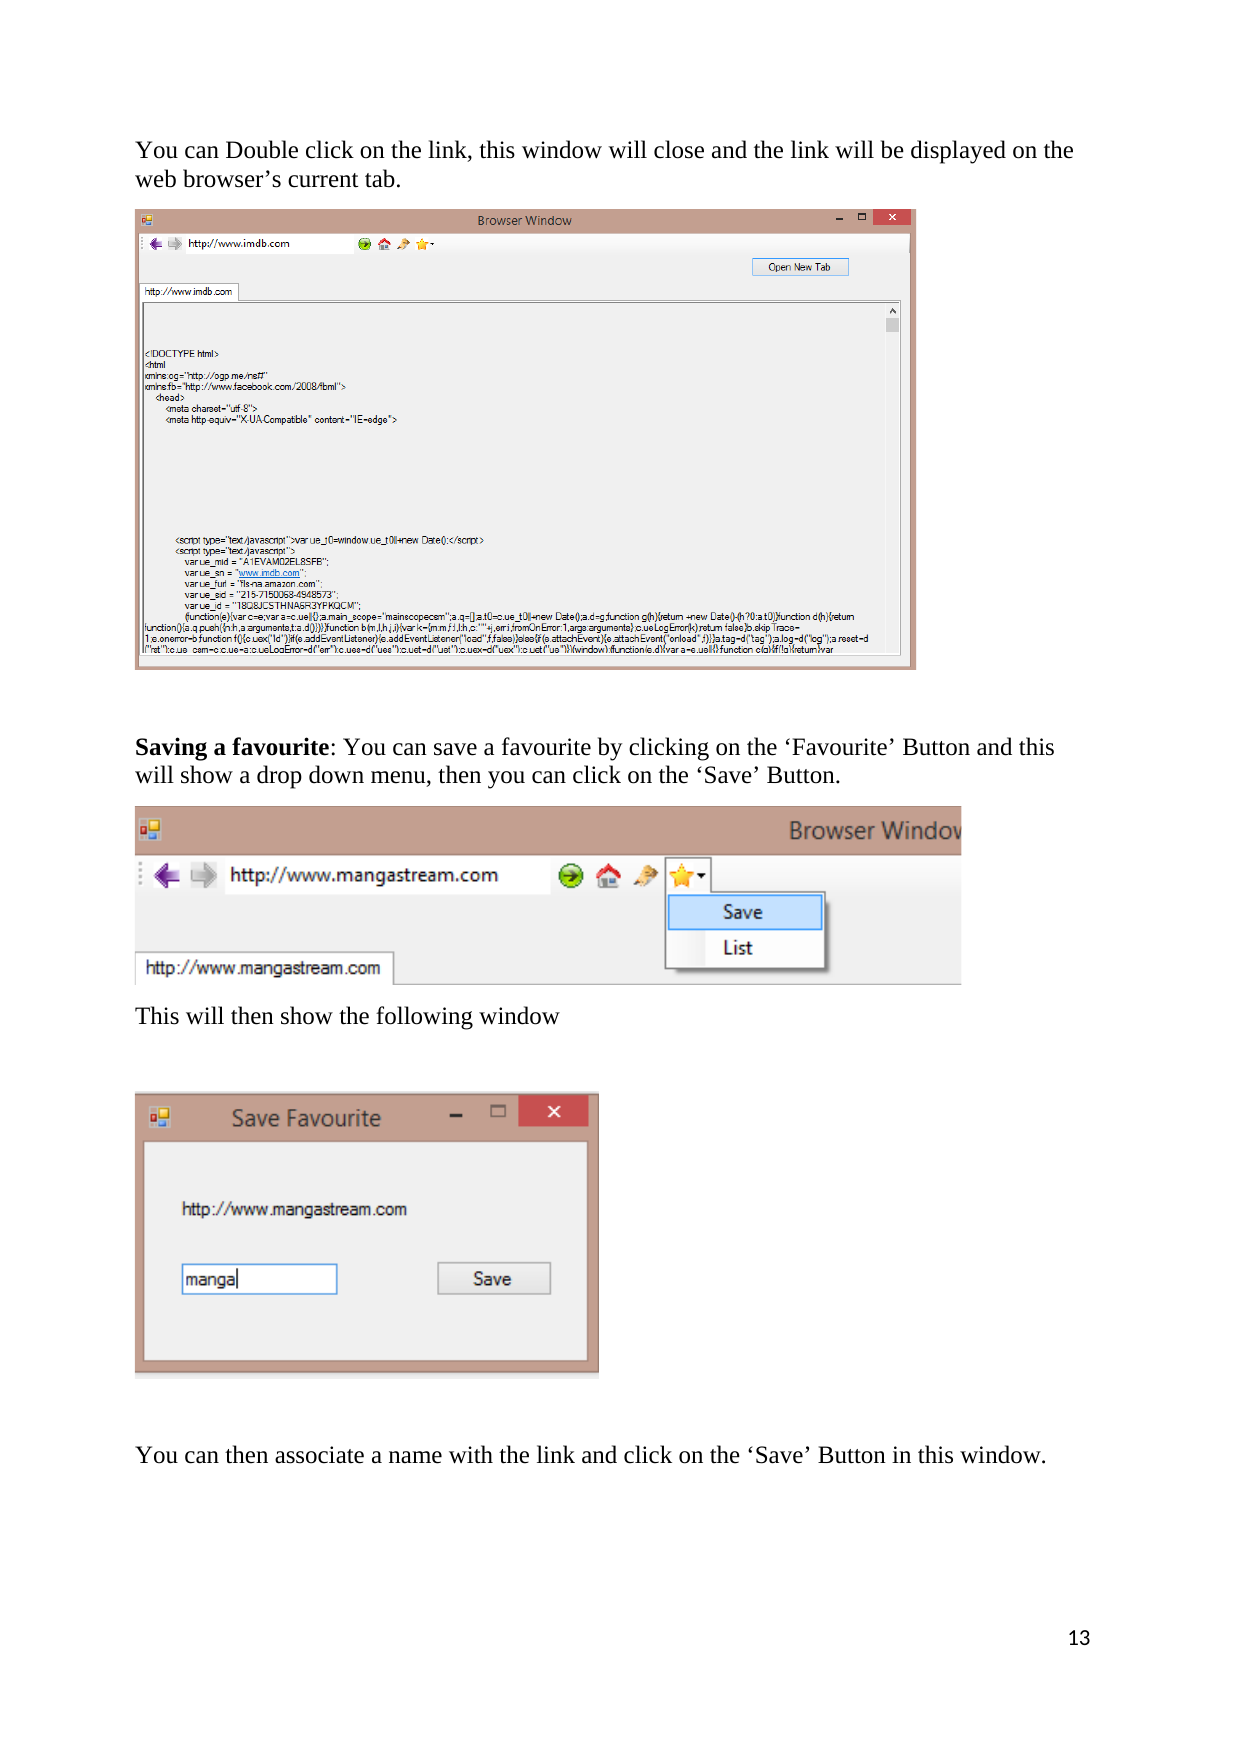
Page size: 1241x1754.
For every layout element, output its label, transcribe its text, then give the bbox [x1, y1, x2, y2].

picture [134, 806, 962, 985]
text This will then show the following window [135, 1001, 1090, 1029]
text Saving a favourite: You can save a favourite by clicking on the ‘Favourite’ Button and this will show a drop down menu, then you can click on the ‘Save’ Button. [135, 732, 1090, 789]
picture [134, 1091, 599, 1379]
text You can then associate a name with the link and click on the ‘Save’ Button in this window. [135, 1440, 1090, 1469]
picture [134, 209, 917, 670]
text You can Double click on the link, this window will close and the link will be displayed on the web browser’s current tab. [135, 135, 1090, 192]
